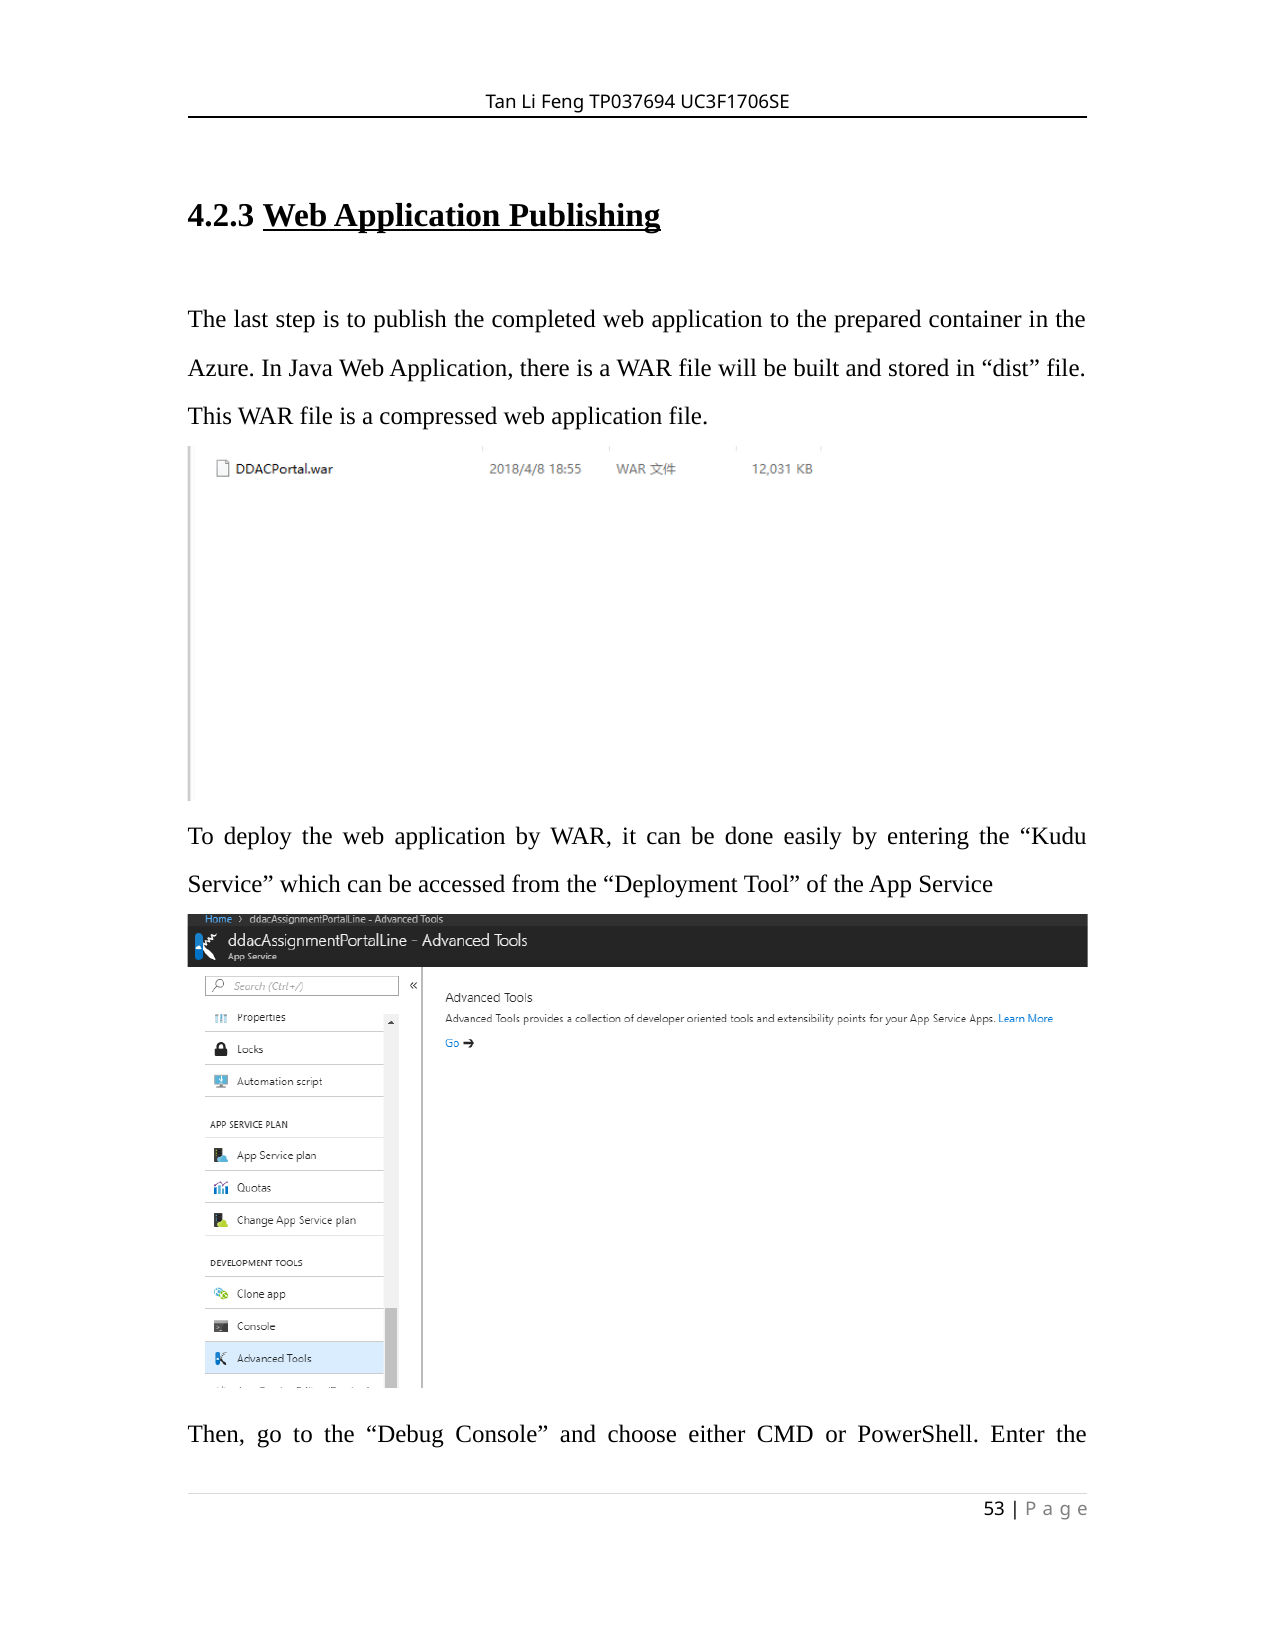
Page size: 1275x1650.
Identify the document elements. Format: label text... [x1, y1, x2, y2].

text To deploy the web application by WAR, it can be done easily by entering the “Kudu Service” which can be accessed from the “Deployment Tool” of the App Service [187, 819, 1087, 900]
text The last step is to publish the completed web application to the prepared container in the Azure. In Java Web Application, there is a WAR file will be built and stored in “dist” file. This WAR file is a compressed web application file. [187, 302, 1087, 432]
picture [187, 914, 1088, 1388]
subtitle Web Application Publishing [187, 182, 1087, 247]
picture [187, 446, 1088, 801]
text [187, 1417, 1087, 1449]
